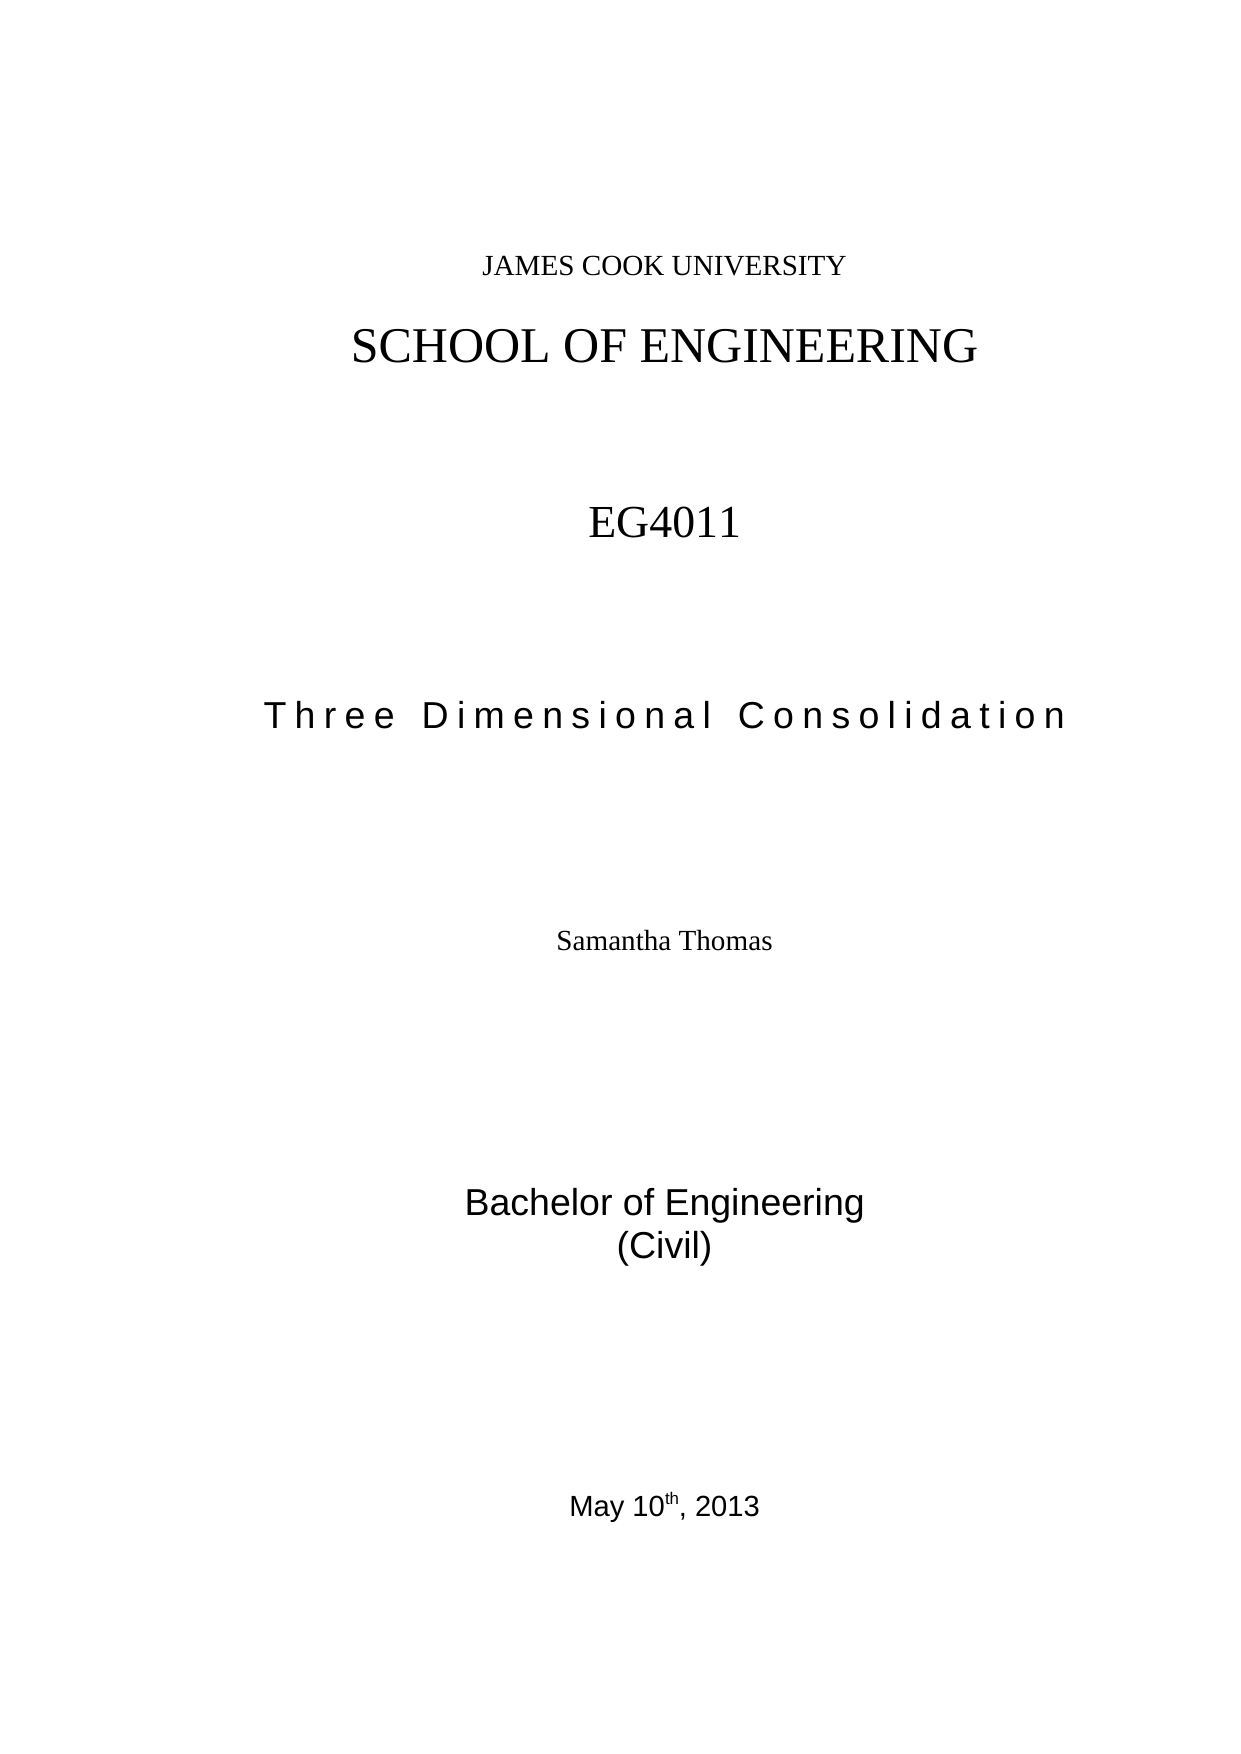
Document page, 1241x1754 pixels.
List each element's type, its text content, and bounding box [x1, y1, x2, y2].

text Bachelor of Engineering [236, 1181, 1092, 1224]
text Samantha Thomas [236, 923, 1092, 957]
text (Civil) [236, 1224, 1092, 1267]
text JAMES COOK UNIVERSITY [236, 248, 1092, 282]
text Three Dimensional Consolidation [236, 693, 1092, 737]
text SCHOOL OF ENGINEERING [236, 315, 1092, 373]
text May 10th, 2013 [236, 1489, 1092, 1523]
text EG4011 [236, 495, 1092, 548]
